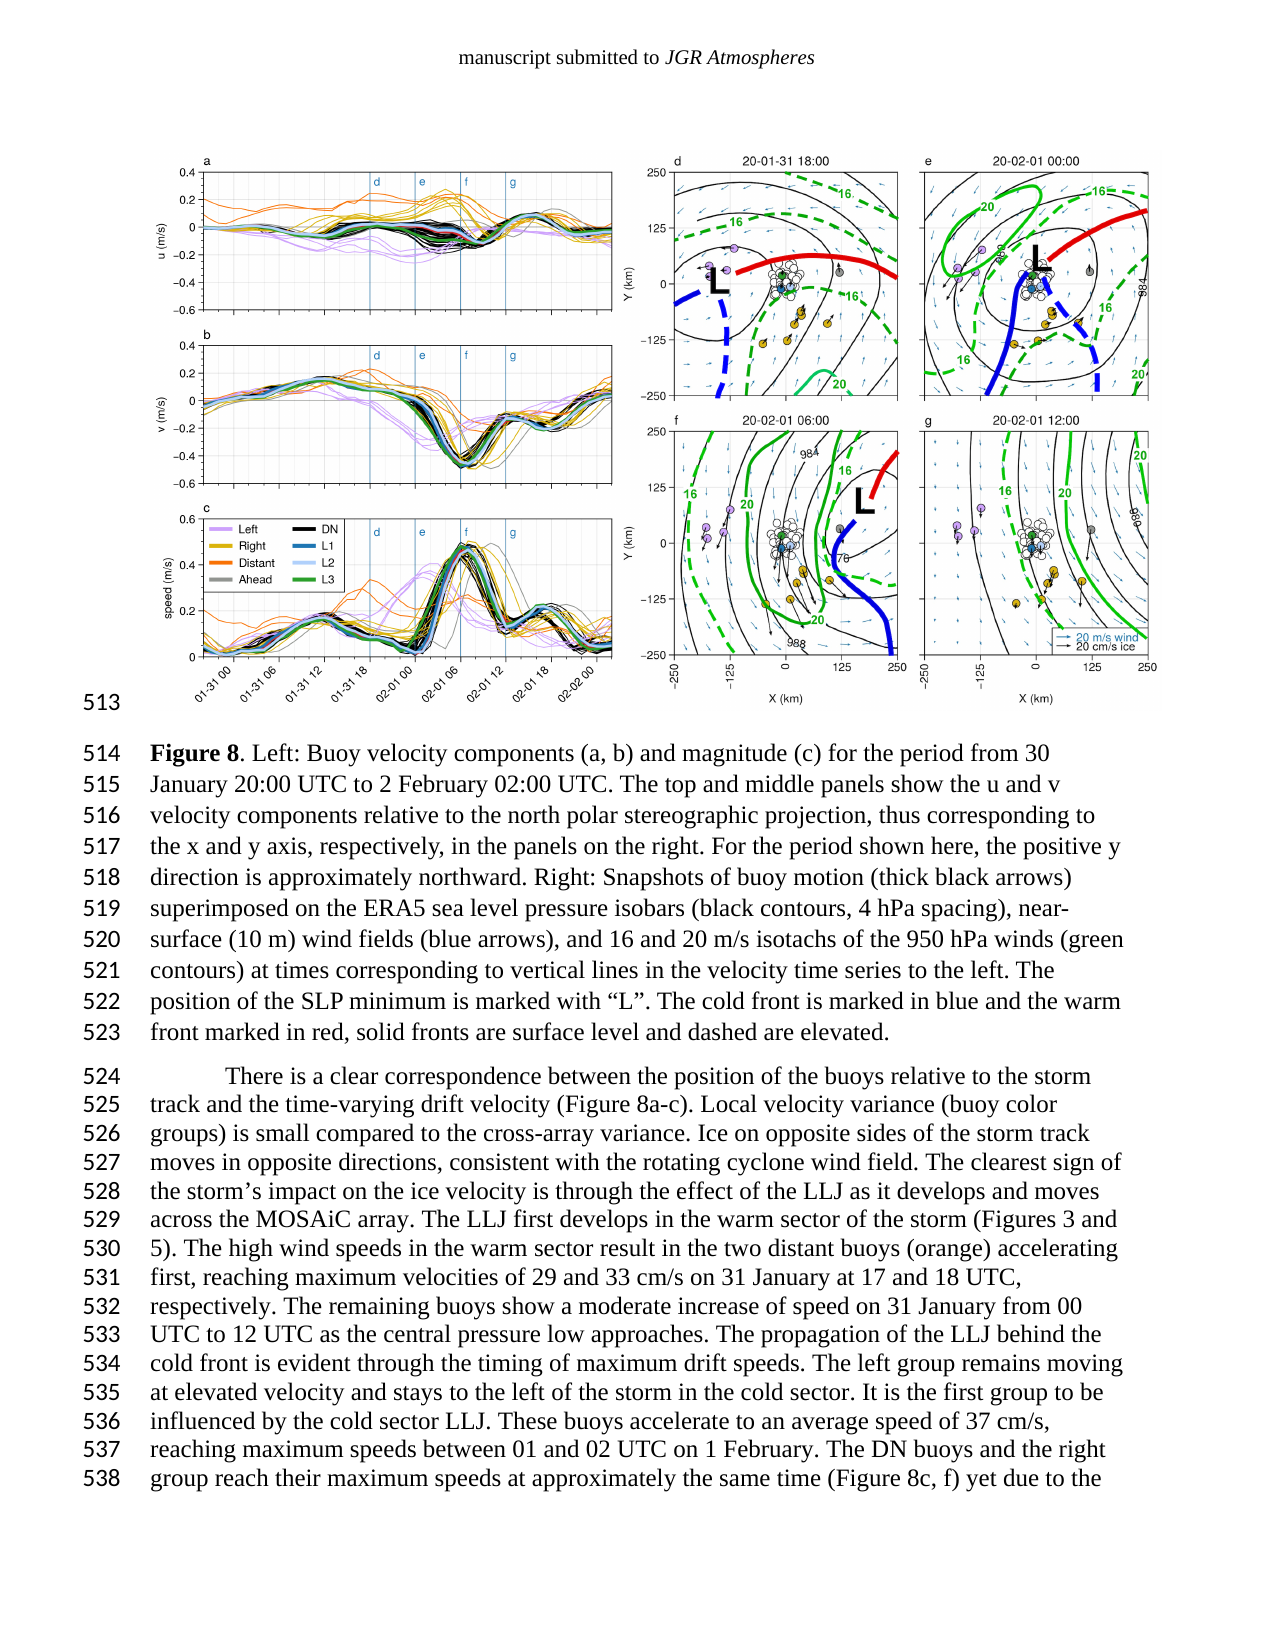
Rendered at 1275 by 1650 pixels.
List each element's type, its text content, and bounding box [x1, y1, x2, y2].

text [150, 1061, 1125, 1492]
text Figure 8. Left: Buoy velocity components (a, b) and magnitude (c) for the period from 30 January 20:00 UTC to 2 February 02:00 UTC. The top and middle panels show the u and v velocity components relative to the north polar stereographic projection, thus corresponding to the x and y axis, respectively, in the panels on the right. For the period shown here, the positive y direction is approximately northward. Right: Snapshots of buoy motion (thick black arrows) superimposed on the ERA5 sea level pressure isobars (black contours, 4 hPa spacing), near-surface (10 m) wind fields (blue arrows), and 16 and 20 m/s isotachs of the 950 hPa winds (green contours) at times corresponding to vertical lines in the velocity time series to the left. The position of the SLP minimum is marked with “L”. The cold front is marked in blue and the warm front marked in red, solid fronts are surface level and dashed are elevated. [150, 738, 1125, 1046]
picture [150, 150, 1163, 711]
